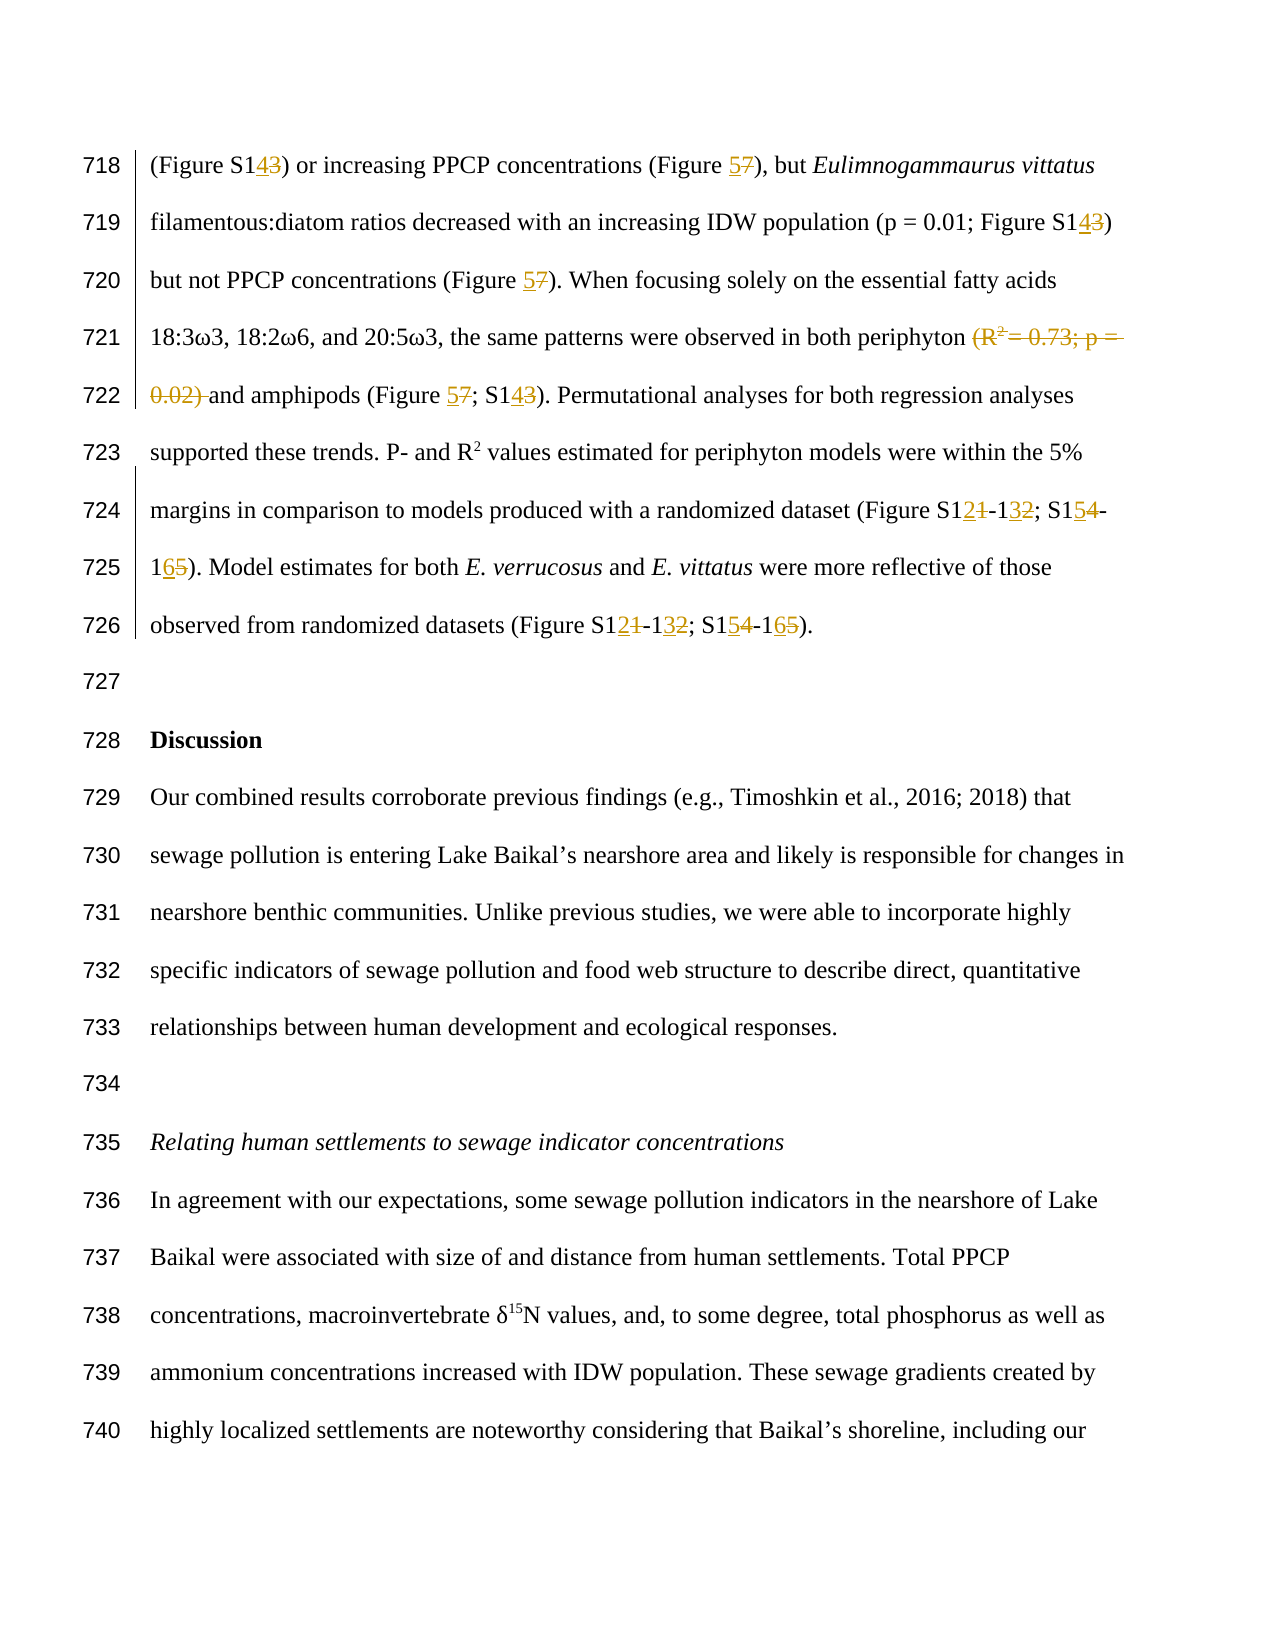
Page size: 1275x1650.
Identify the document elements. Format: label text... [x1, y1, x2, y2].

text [150, 150, 1125, 639]
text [150, 1185, 1125, 1444]
text Our combined results corroborate previous findings (e.g., Timoshkin et al., 2016; 2018) that sewage pollution is entering Lake Baikal’s nearshore area and likely is responsible for changes in nearshore benthic communities. Unlike previous studies, we were able to incorporate highly specific indicators of sewage pollution and food web structure to describe direct, quantitative relationships between human development and ecological responses. [150, 782, 1125, 1041]
text Relating human settlements to sewage indicator concentrations [150, 1127, 1125, 1156]
text Discussion [150, 725, 1125, 754]
